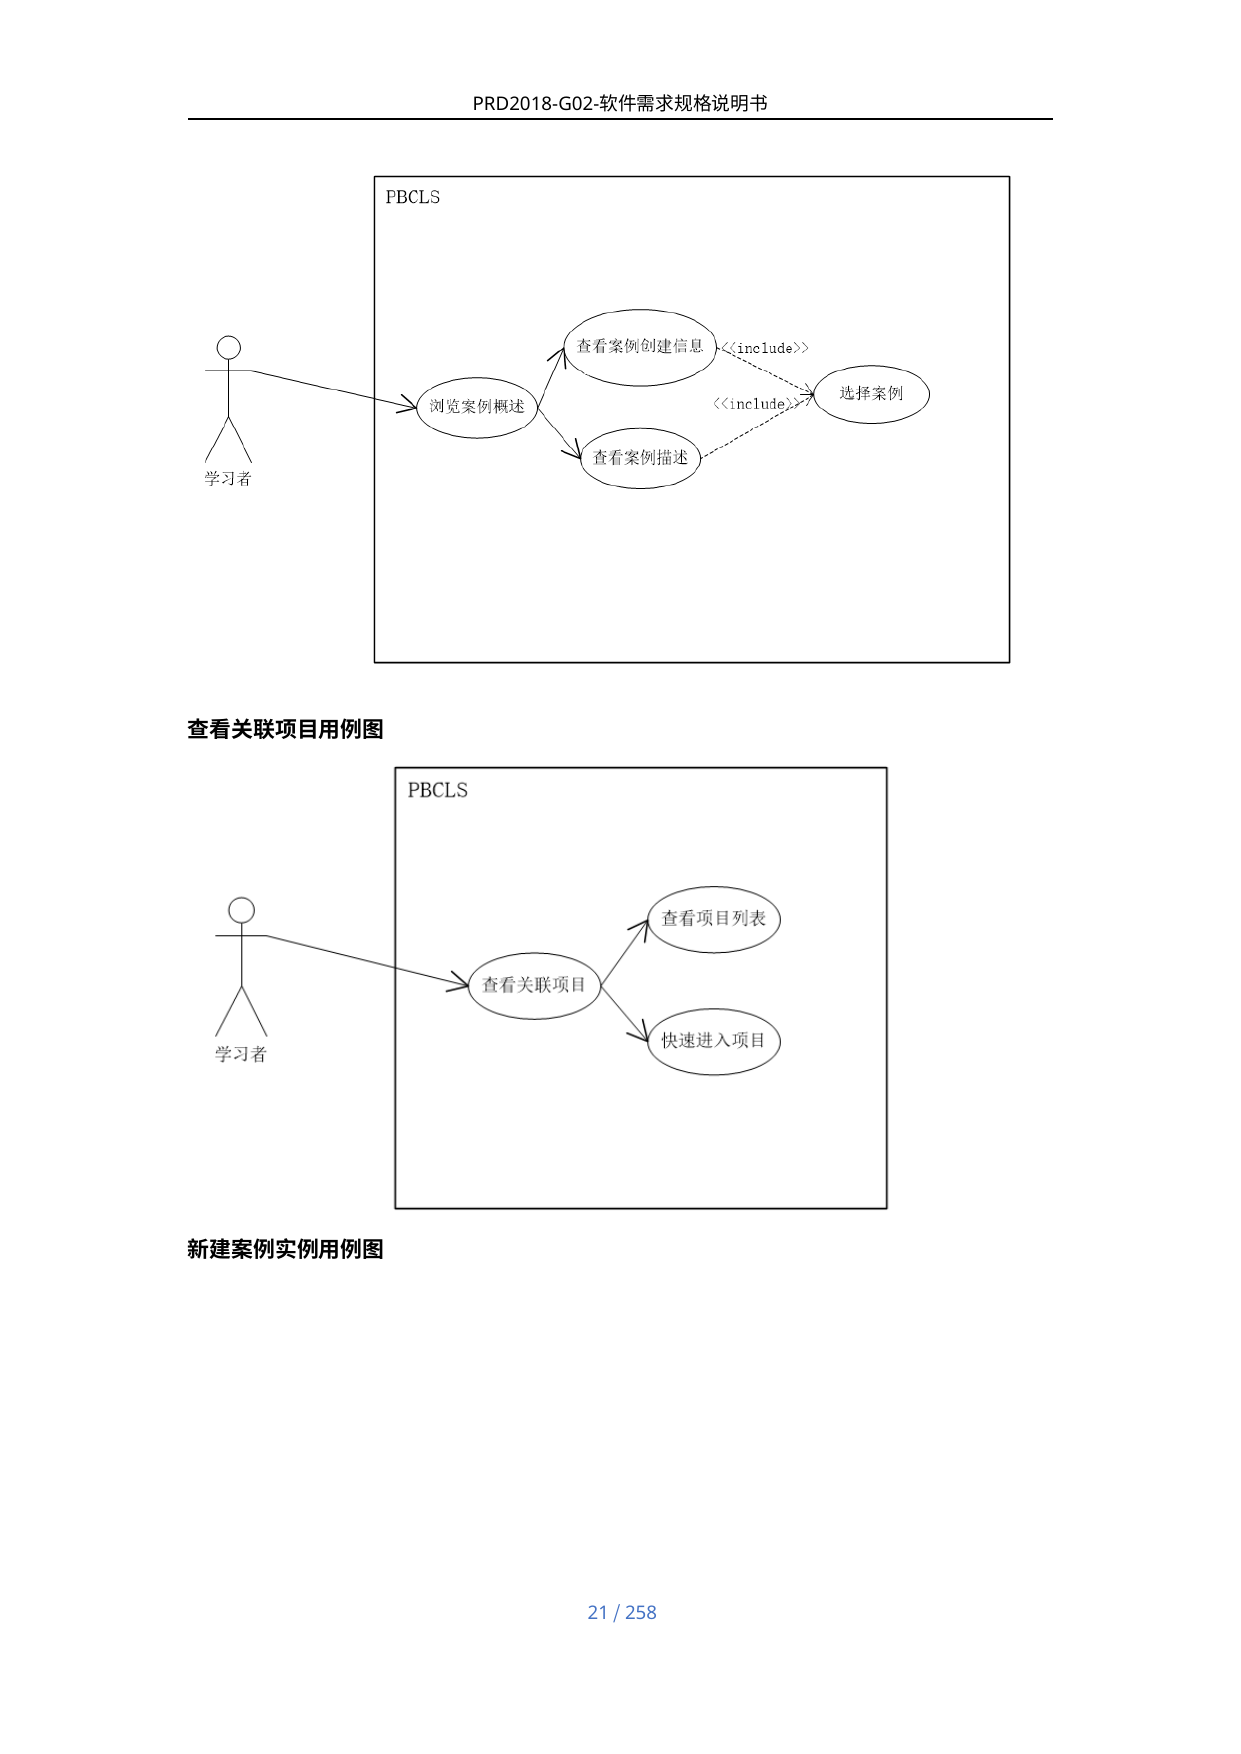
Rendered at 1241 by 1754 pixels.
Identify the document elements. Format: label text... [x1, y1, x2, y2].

text 新建案例实例用例图 [187, 1231, 1053, 1264]
picture [187, 158, 1053, 698]
text 查看关联项目用例图 [187, 711, 1053, 744]
picture [187, 743, 928, 1232]
